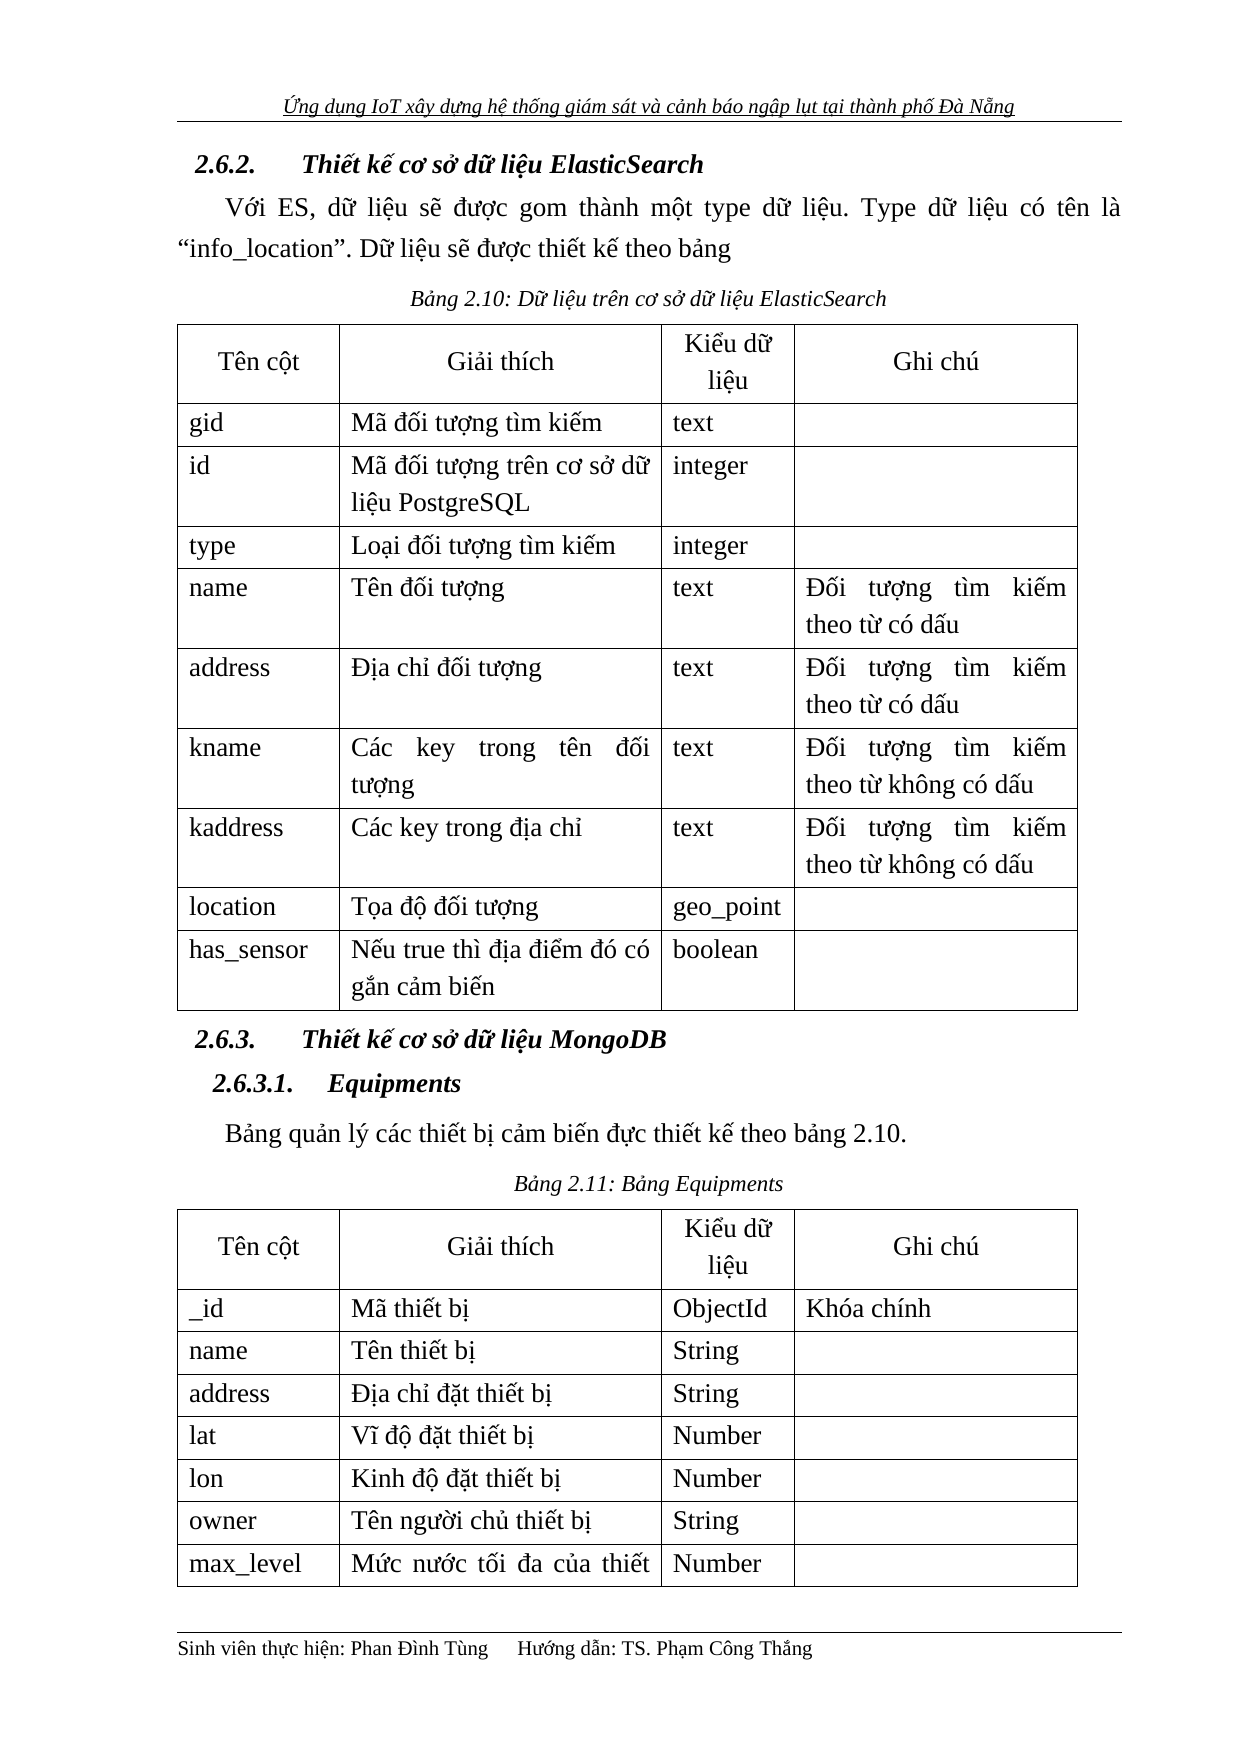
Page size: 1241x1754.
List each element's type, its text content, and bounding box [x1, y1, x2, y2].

table_cell max_level [178, 1545, 339, 1586]
table_header Kiểu dữ liệu [662, 325, 794, 403]
table_cell Kinh độ đặt thiết bị [340, 1460, 661, 1501]
subtitle 2.6.2. Thiết kế cơ sở dữ liệu ElasticSearch [195, 148, 1122, 179]
table_cell Đối tượng tìm kiếm theo từ không có dấu [795, 729, 1077, 807]
table_cell location [178, 888, 339, 930]
table_cell integer [662, 527, 794, 568]
table_cell Mã thiết bị [340, 1290, 661, 1331]
table_cell Mã đối tượng tìm kiếm [340, 404, 661, 446]
table_cell [795, 1375, 1077, 1416]
table_cell Đối tượng tìm kiếm theo từ không có dấu [795, 809, 1077, 887]
table_cell Vĩ độ đặt thiết bị [340, 1417, 661, 1458]
table_cell text [662, 809, 794, 887]
subtitle 2.6.3.1. Equipments [213, 1067, 1122, 1098]
table_cell Các key trong địa chỉ [340, 809, 661, 887]
table_header Giải thích [340, 1210, 661, 1288]
table_cell text [662, 404, 794, 446]
table_cell text [662, 729, 794, 807]
table_cell Địa chỉ đặt thiết bị [340, 1375, 661, 1416]
table_cell lat [178, 1417, 339, 1458]
table_cell Number [662, 1460, 794, 1501]
table_cell [795, 1332, 1077, 1373]
table_cell Loại đối tượng tìm kiếm [340, 527, 661, 568]
table_cell Địa chỉ đối tượng [340, 649, 661, 728]
table_cell String [662, 1502, 794, 1543]
table_cell [795, 1502, 1077, 1543]
table_cell [795, 1417, 1077, 1458]
table_cell [795, 888, 1077, 930]
table_cell lon [178, 1460, 339, 1501]
table_cell id [178, 447, 339, 526]
table_header Tên cột [178, 325, 339, 403]
table_cell String [662, 1332, 794, 1373]
table_cell [795, 404, 1077, 446]
table_header Ghi chú [795, 325, 1077, 403]
table_cell kname [178, 729, 339, 807]
table_cell Tên đối tượng [340, 569, 661, 648]
table_header Tên cột [178, 1210, 339, 1288]
table_cell Tọa độ đối tượng [340, 888, 661, 930]
table_cell Nếu true thì địa điểm đó có gắn cảm biến [340, 931, 661, 1009]
table_cell [795, 527, 1077, 568]
table_header Giải thích [340, 325, 661, 403]
table_cell ObjectId [662, 1290, 794, 1331]
table_cell [795, 1545, 1077, 1586]
table_cell owner [178, 1502, 339, 1543]
table_cell boolean [662, 931, 794, 1009]
table_cell has_sensor [178, 931, 339, 1009]
table_cell Number [662, 1417, 794, 1458]
table_cell kaddress [178, 809, 339, 887]
table_cell name [178, 1332, 339, 1373]
table_cell _id [178, 1290, 339, 1331]
table_cell Mã đối tượng trên cơ sở dữ liệu PostgreSQL [340, 447, 661, 526]
table_cell type [178, 527, 339, 568]
table_cell address [178, 1375, 339, 1416]
table_cell gid [178, 404, 339, 446]
table_cell Khóa chính [795, 1290, 1077, 1331]
text Với ES, dữ liệu sẽ được gom thành một type dữ liệu. Type dữ liệu có tên là “info_location”. Dữ liệu sẽ được thiết kế theo bảng [177, 191, 1122, 263]
table_cell integer [662, 447, 794, 526]
table_cell Các key trong tên đối tượng [340, 729, 661, 807]
table_header Ghi chú [795, 1210, 1077, 1288]
table_cell String [662, 1375, 794, 1416]
table_cell Number [662, 1545, 794, 1586]
table_header Kiểu dữ liệu [662, 1210, 794, 1288]
table_cell name [178, 569, 339, 648]
table_cell [795, 1460, 1077, 1501]
table_cell Tên người chủ thiết bị [340, 1502, 661, 1543]
table_cell Tên thiết bị [340, 1332, 661, 1373]
table_cell geo_point [662, 888, 794, 930]
table_cell text [662, 649, 794, 728]
table_cell [795, 447, 1077, 526]
table_cell Đối tượng tìm kiếm theo từ có dấu [795, 569, 1077, 648]
table_cell Đối tượng tìm kiếm theo từ có dấu [795, 649, 1077, 728]
table_cell address [178, 649, 339, 728]
table_cell [795, 931, 1077, 1009]
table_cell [340, 1545, 661, 1586]
text Bảng quản lý các thiết bị cảm biến đực thiết kế theo bảng 2.10. [177, 1117, 1122, 1148]
table_cell text [662, 569, 794, 648]
subtitle 2.6.3. Thiết kế cơ sở dữ liệu MongoDB [195, 1023, 1122, 1054]
